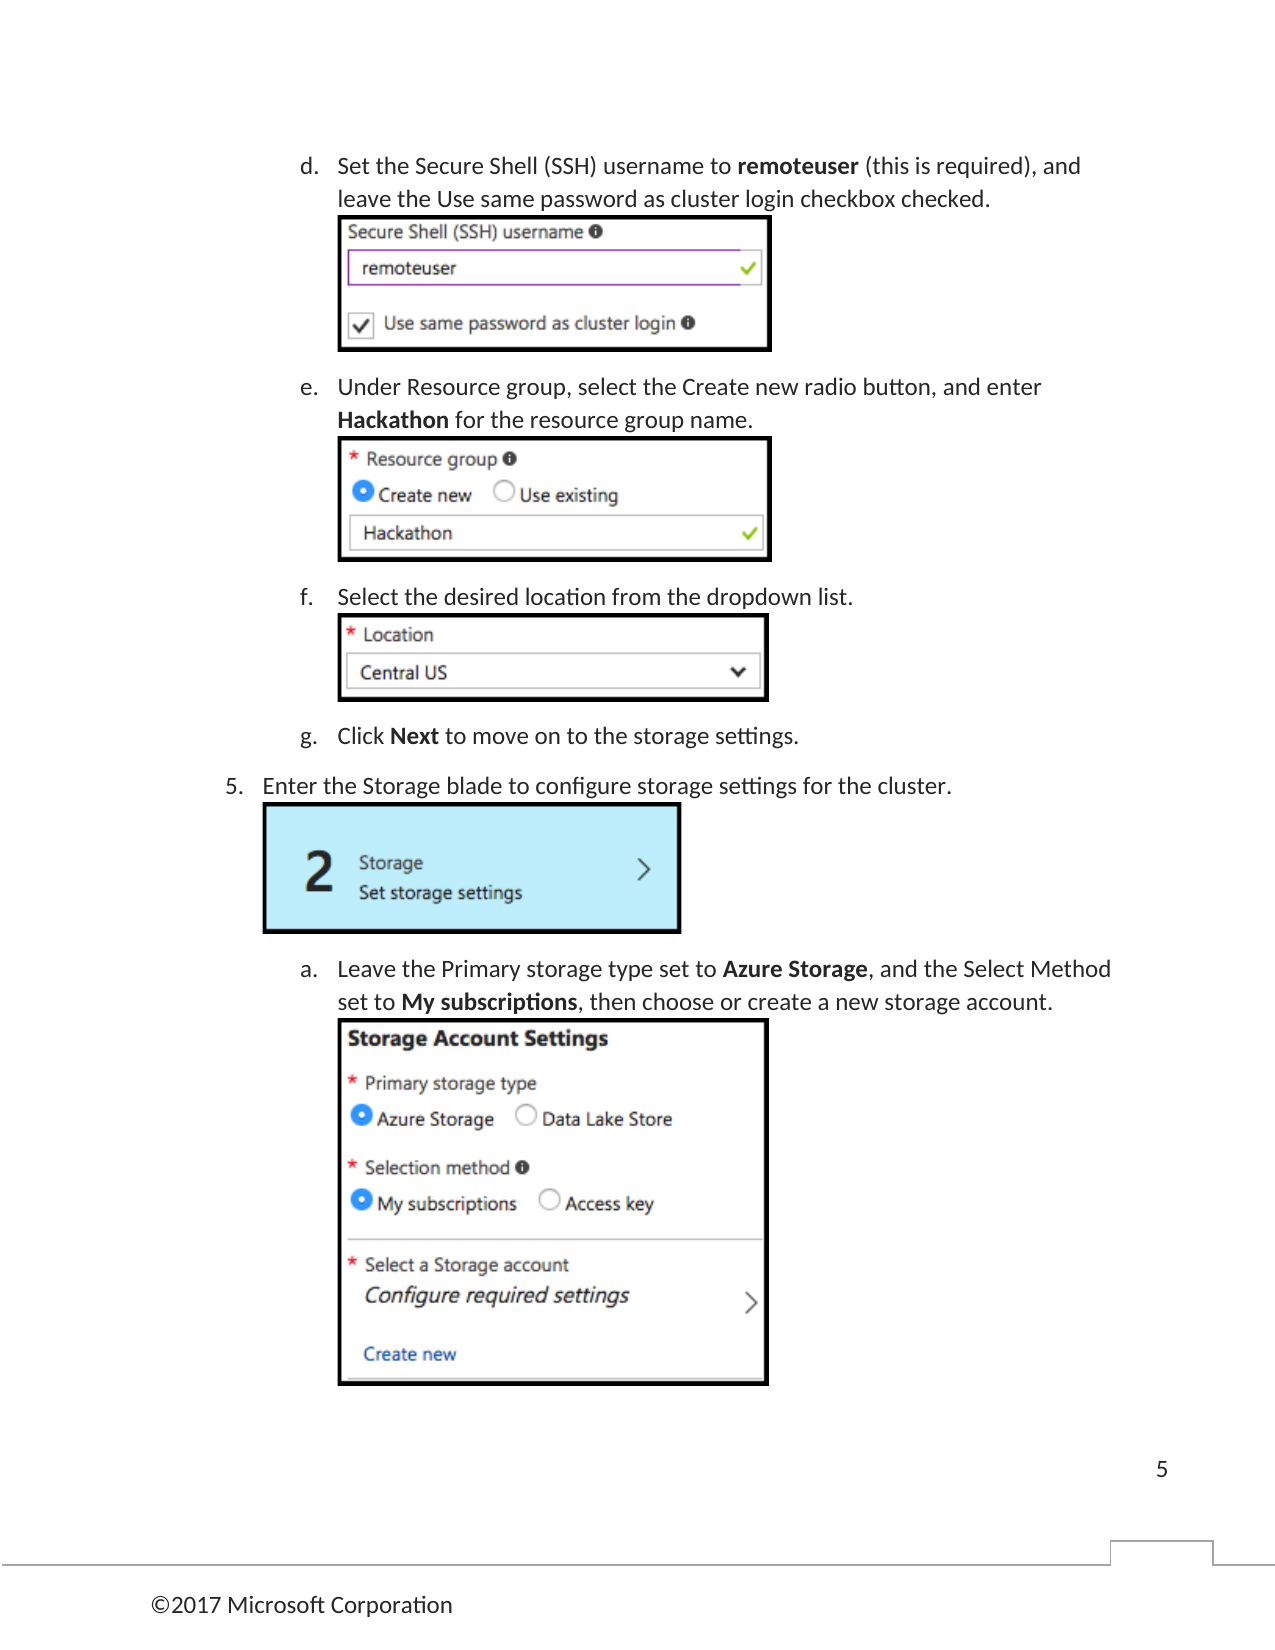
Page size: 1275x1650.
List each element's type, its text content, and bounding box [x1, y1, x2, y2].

picture [337, 1018, 769, 1386]
picture [262, 802, 682, 934]
list Click Next to move on to the storage settings. [300, 720, 1125, 751]
picture [337, 613, 769, 702]
picture [337, 436, 772, 562]
picture [337, 215, 772, 352]
